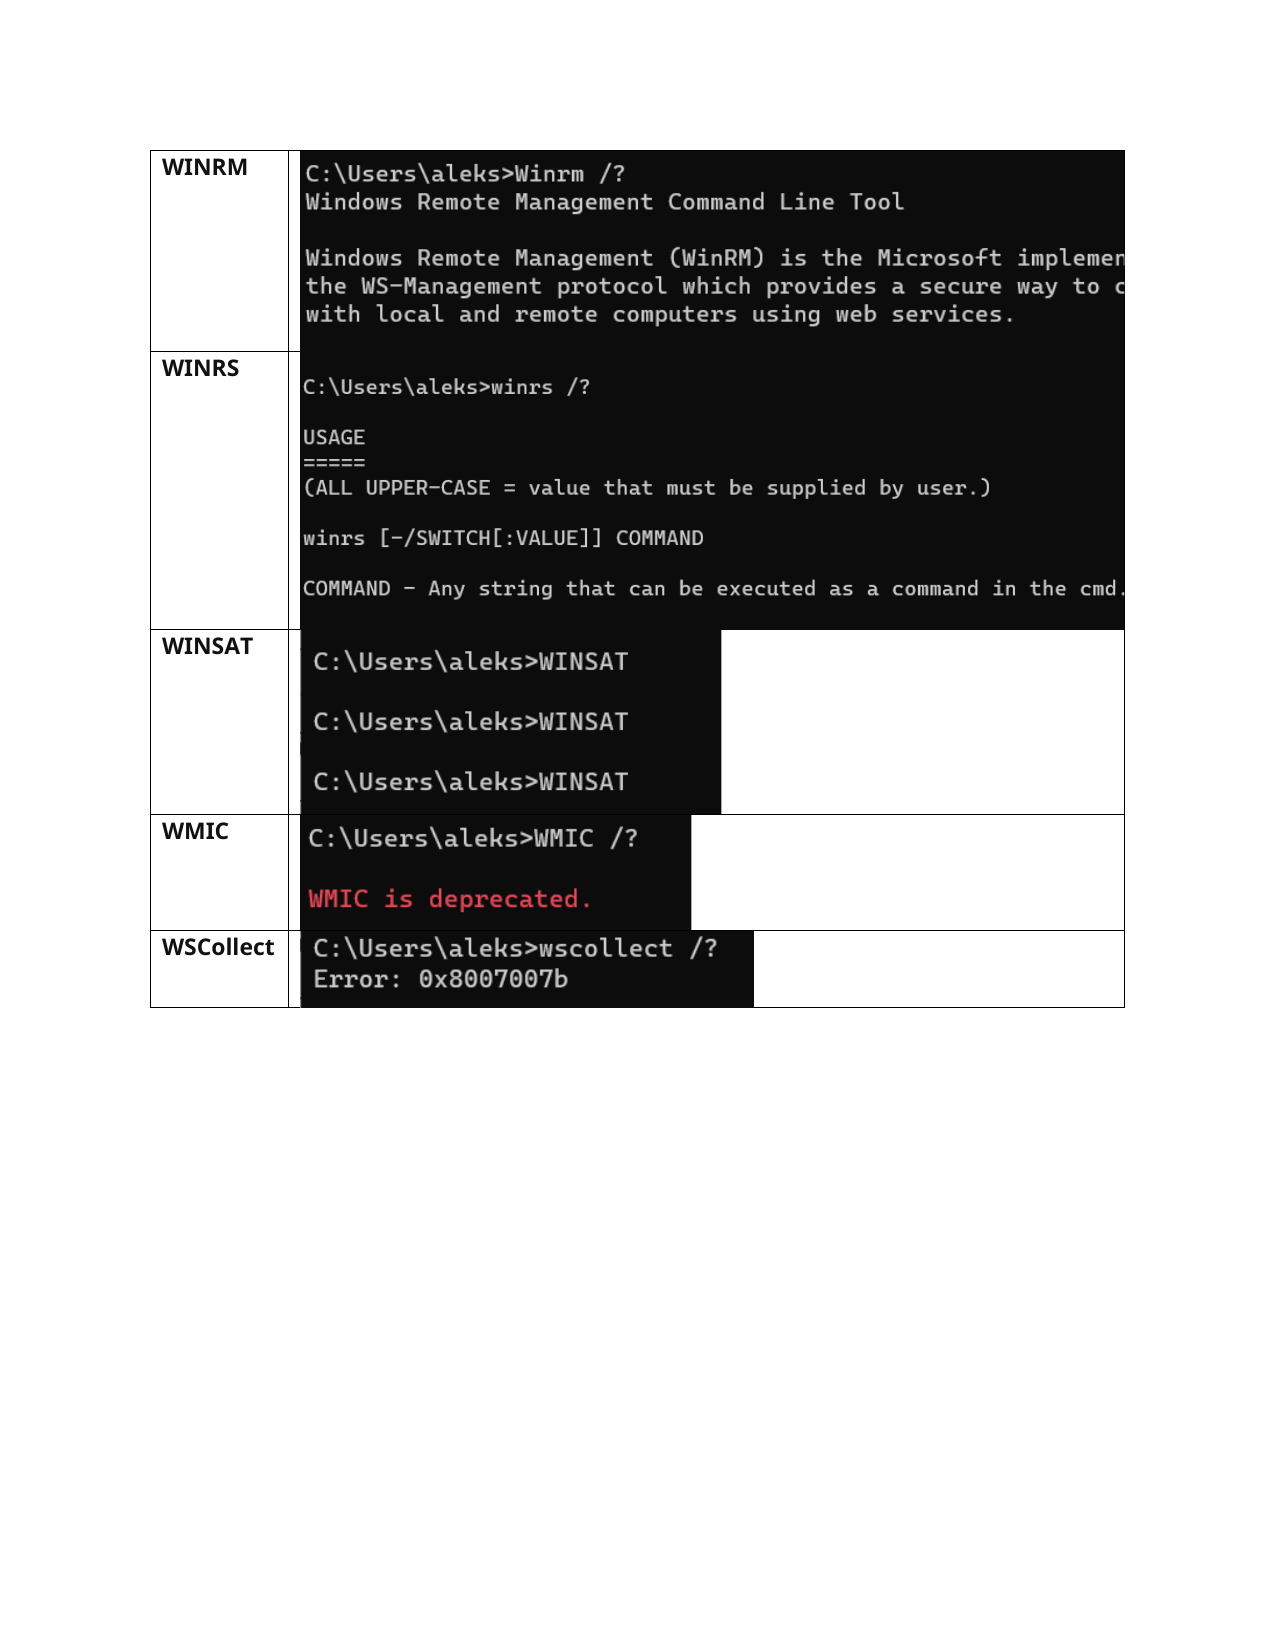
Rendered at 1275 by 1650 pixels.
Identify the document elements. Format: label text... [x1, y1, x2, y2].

picture [300, 931, 754, 1008]
table_cell [722, 630, 1124, 814]
table_cell [289, 630, 300, 814]
table_cell WMIC [151, 815, 288, 930]
table_cell WINRS [151, 352, 288, 629]
table_cell [289, 931, 300, 1007]
table_cell WSCollect [151, 931, 288, 1007]
table_cell [692, 815, 1124, 930]
table_cell [289, 815, 300, 930]
picture [300, 815, 692, 930]
table_cell [754, 931, 1124, 1007]
table_cell WINRM [151, 151, 288, 351]
table_cell WINSAT [151, 630, 288, 814]
table_cell [289, 352, 300, 629]
picture [300, 151, 1125, 814]
table_cell [289, 151, 300, 351]
